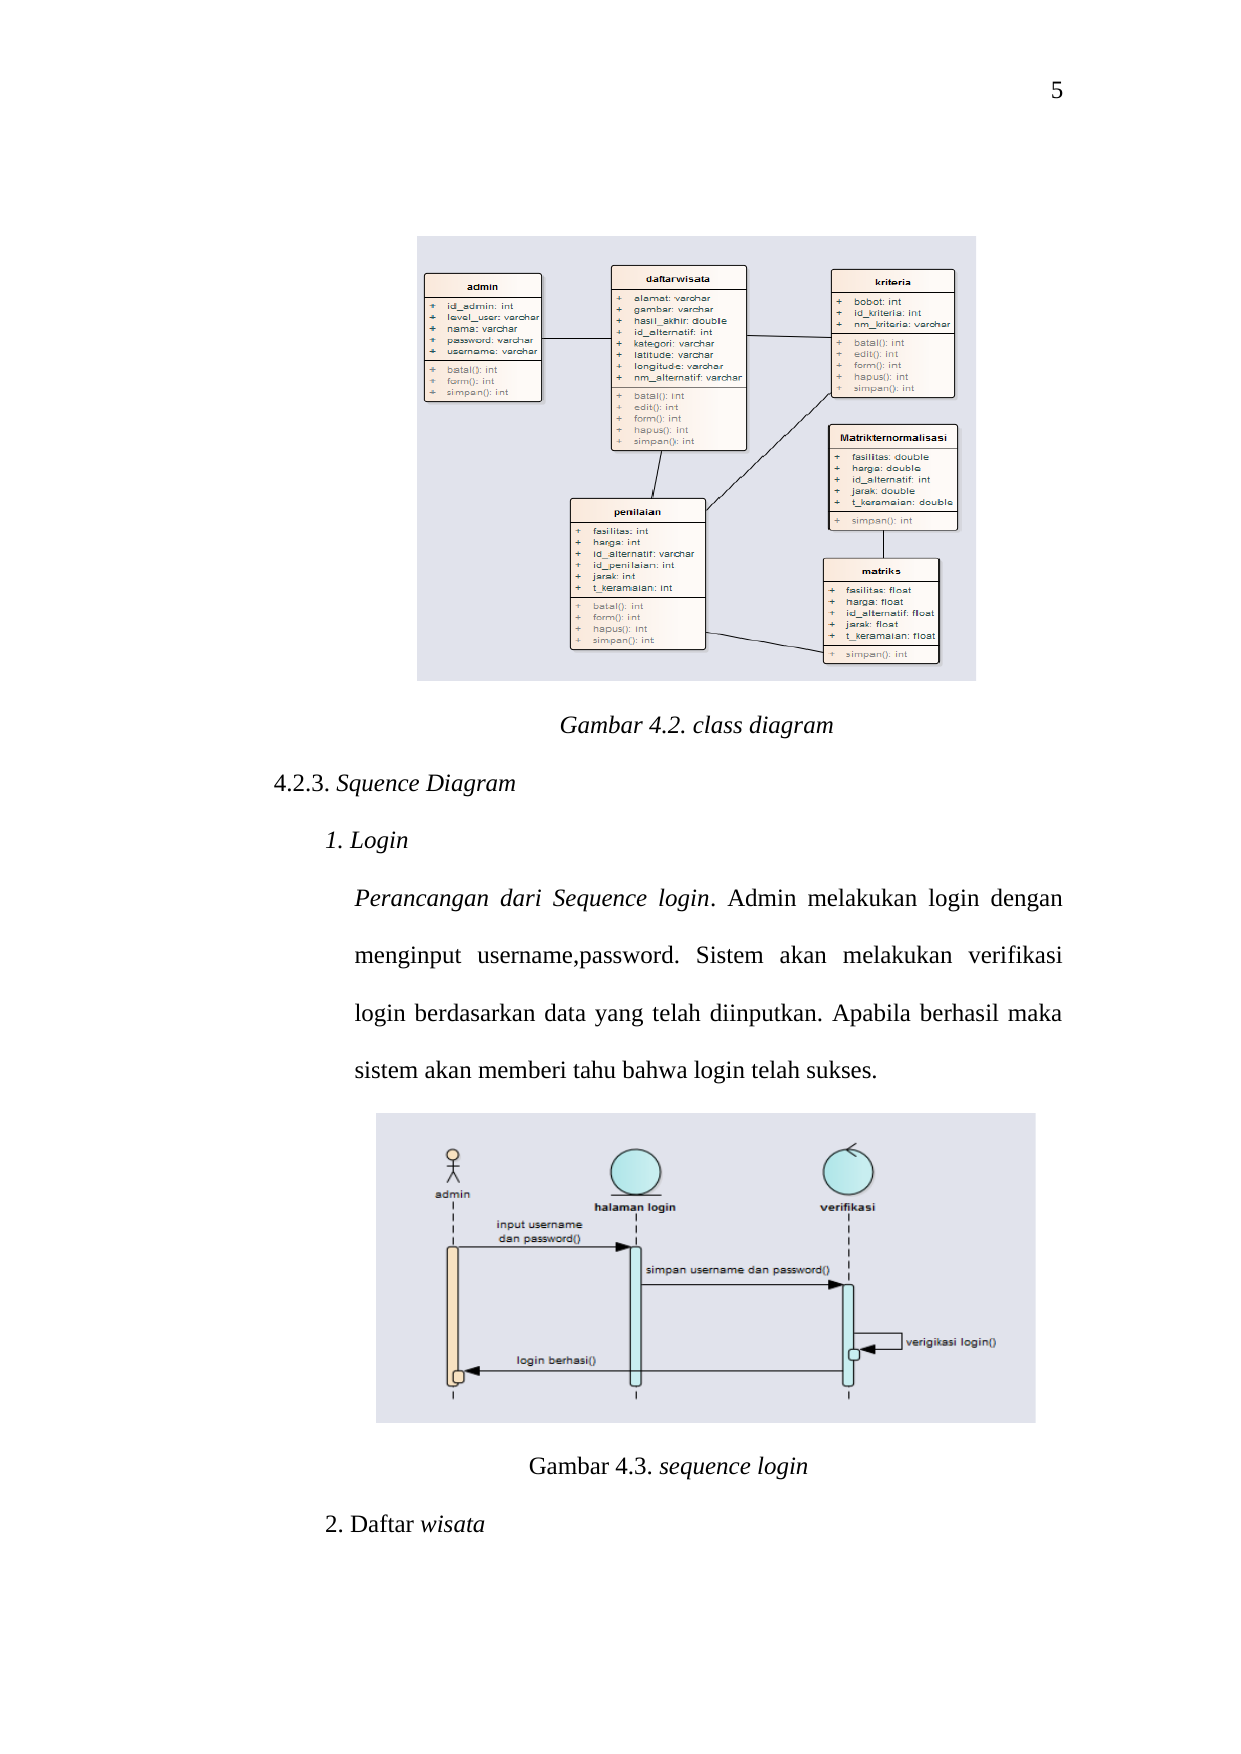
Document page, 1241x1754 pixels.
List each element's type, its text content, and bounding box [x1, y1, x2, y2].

text Perancangan dari Sequence login. Admin melakukan login dengan menginput username,password. Sistem akan melakukan verifikasi login berdasarkan data yang telah diinputkan. Apabila berhasil maka sistem akan memberi tahu bahwa login telah sukses. [354, 883, 1063, 1084]
picture [376, 1113, 1036, 1423]
list Gambar 4.2. class diagram [330, 711, 1063, 739]
text 1. Login [325, 826, 1063, 854]
picture [417, 236, 977, 681]
text Gambar 4.3. sequence login [274, 1451, 1063, 1480]
text 4.2.3. Squence Diagram [274, 768, 1063, 797]
text 2. Daftar wisata [325, 1509, 1063, 1537]
